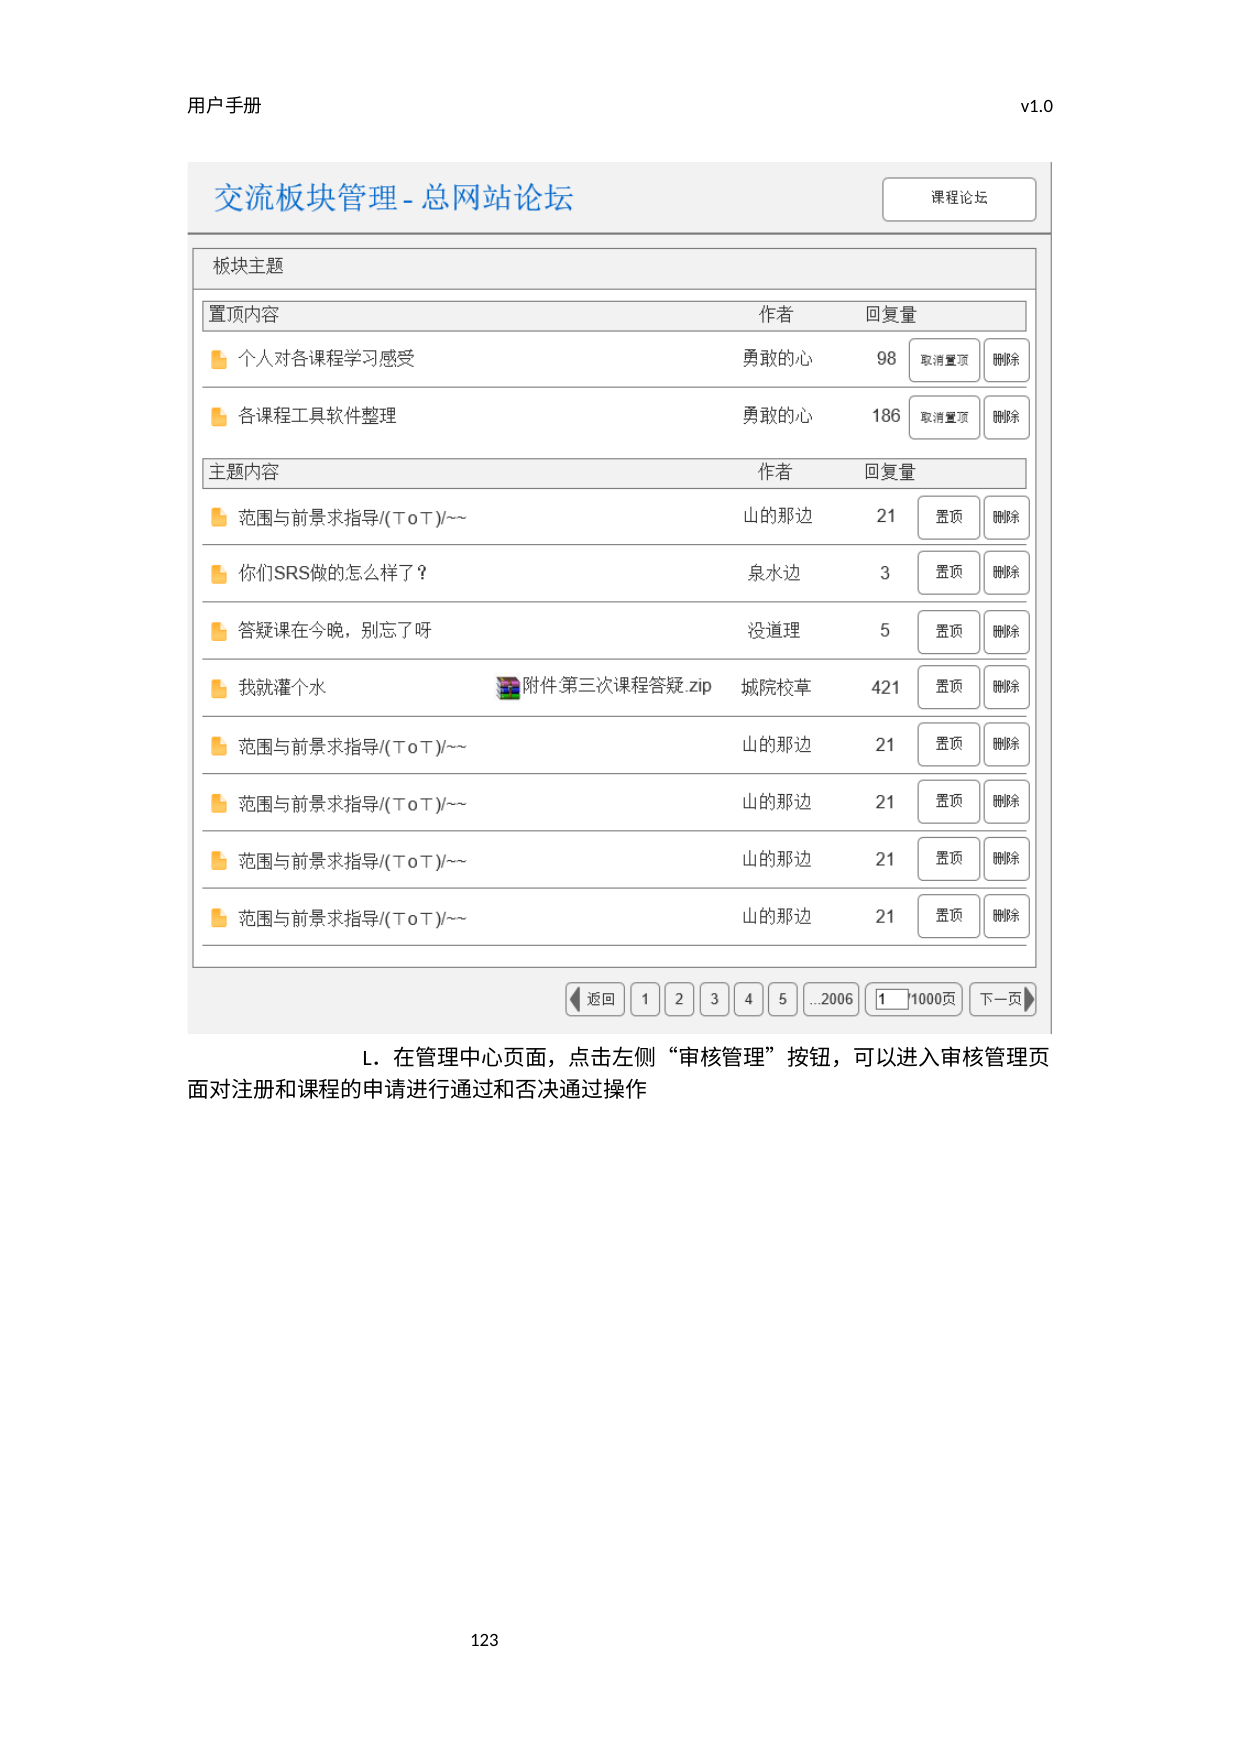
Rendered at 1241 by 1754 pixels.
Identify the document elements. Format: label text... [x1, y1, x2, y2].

picture [187, 162, 1053, 1034]
text L．在管理中心页面，点击左侧“审核管理”按钮，可以进入审核管理页面对注册和课程的申请进行通过和否决通过操作 [187, 1039, 1053, 1104]
